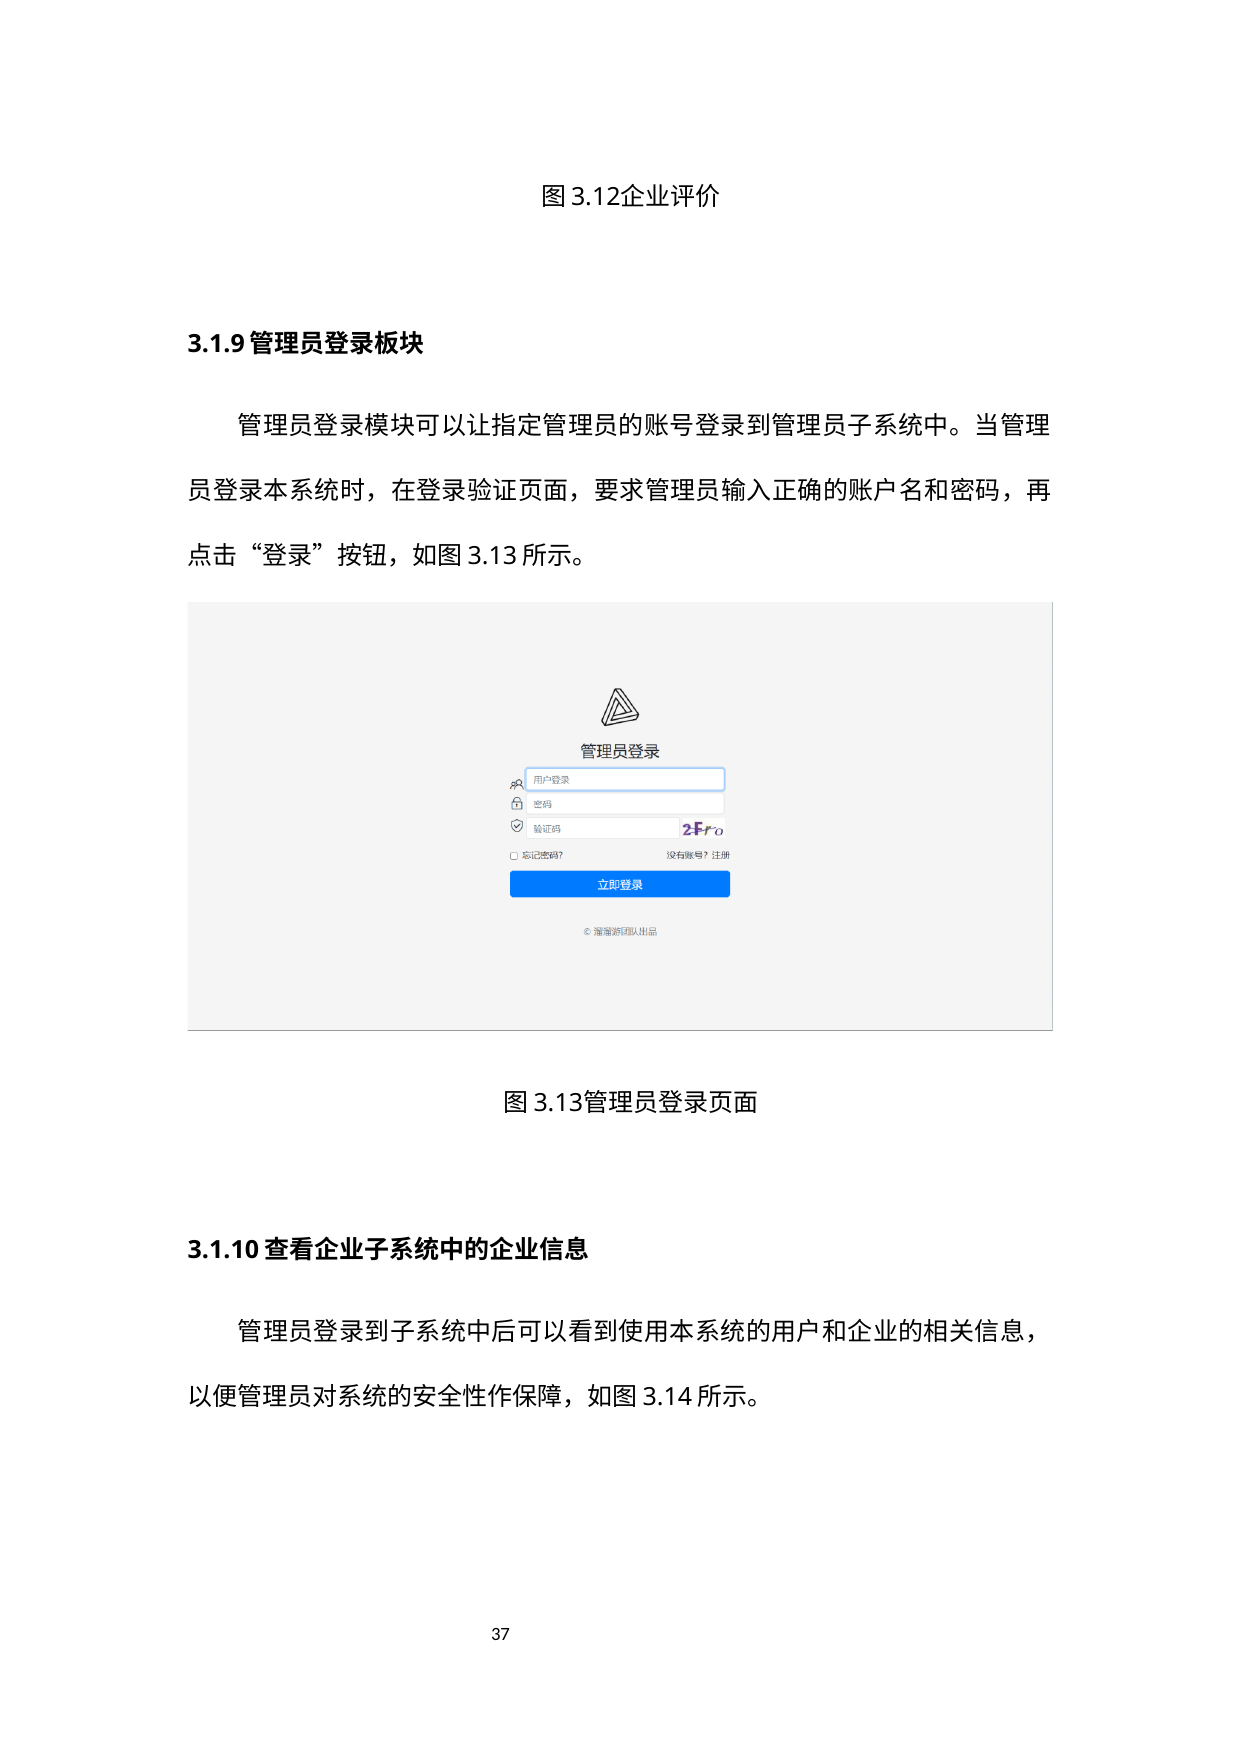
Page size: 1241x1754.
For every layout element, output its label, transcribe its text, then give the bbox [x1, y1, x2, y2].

subtitle 3.1.9管理员登录板块 [187, 309, 1053, 374]
text 管理员登录到子系统中后可以看到使用本系统的用户和企业的相关信息，以便管理员对系统的安全性作保障，如图3.14所示。 [187, 1297, 1053, 1427]
text 管理员登录模块可以让指定管理员的账号登录到管理员子系统中。当管理员登录本系统时，在登录验证页面，要求管理员输入正确的账户名和密码，再点击“登录”按钮，如图3.13所示。 [187, 391, 1053, 586]
text 图3.12企业评价 [187, 162, 1053, 227]
subtitle 3.1.10查看企业子系统中的企业信息 [187, 1216, 1053, 1281]
picture [187, 602, 1053, 1031]
text 图3.13管理员登录页面 [187, 1068, 1053, 1133]
